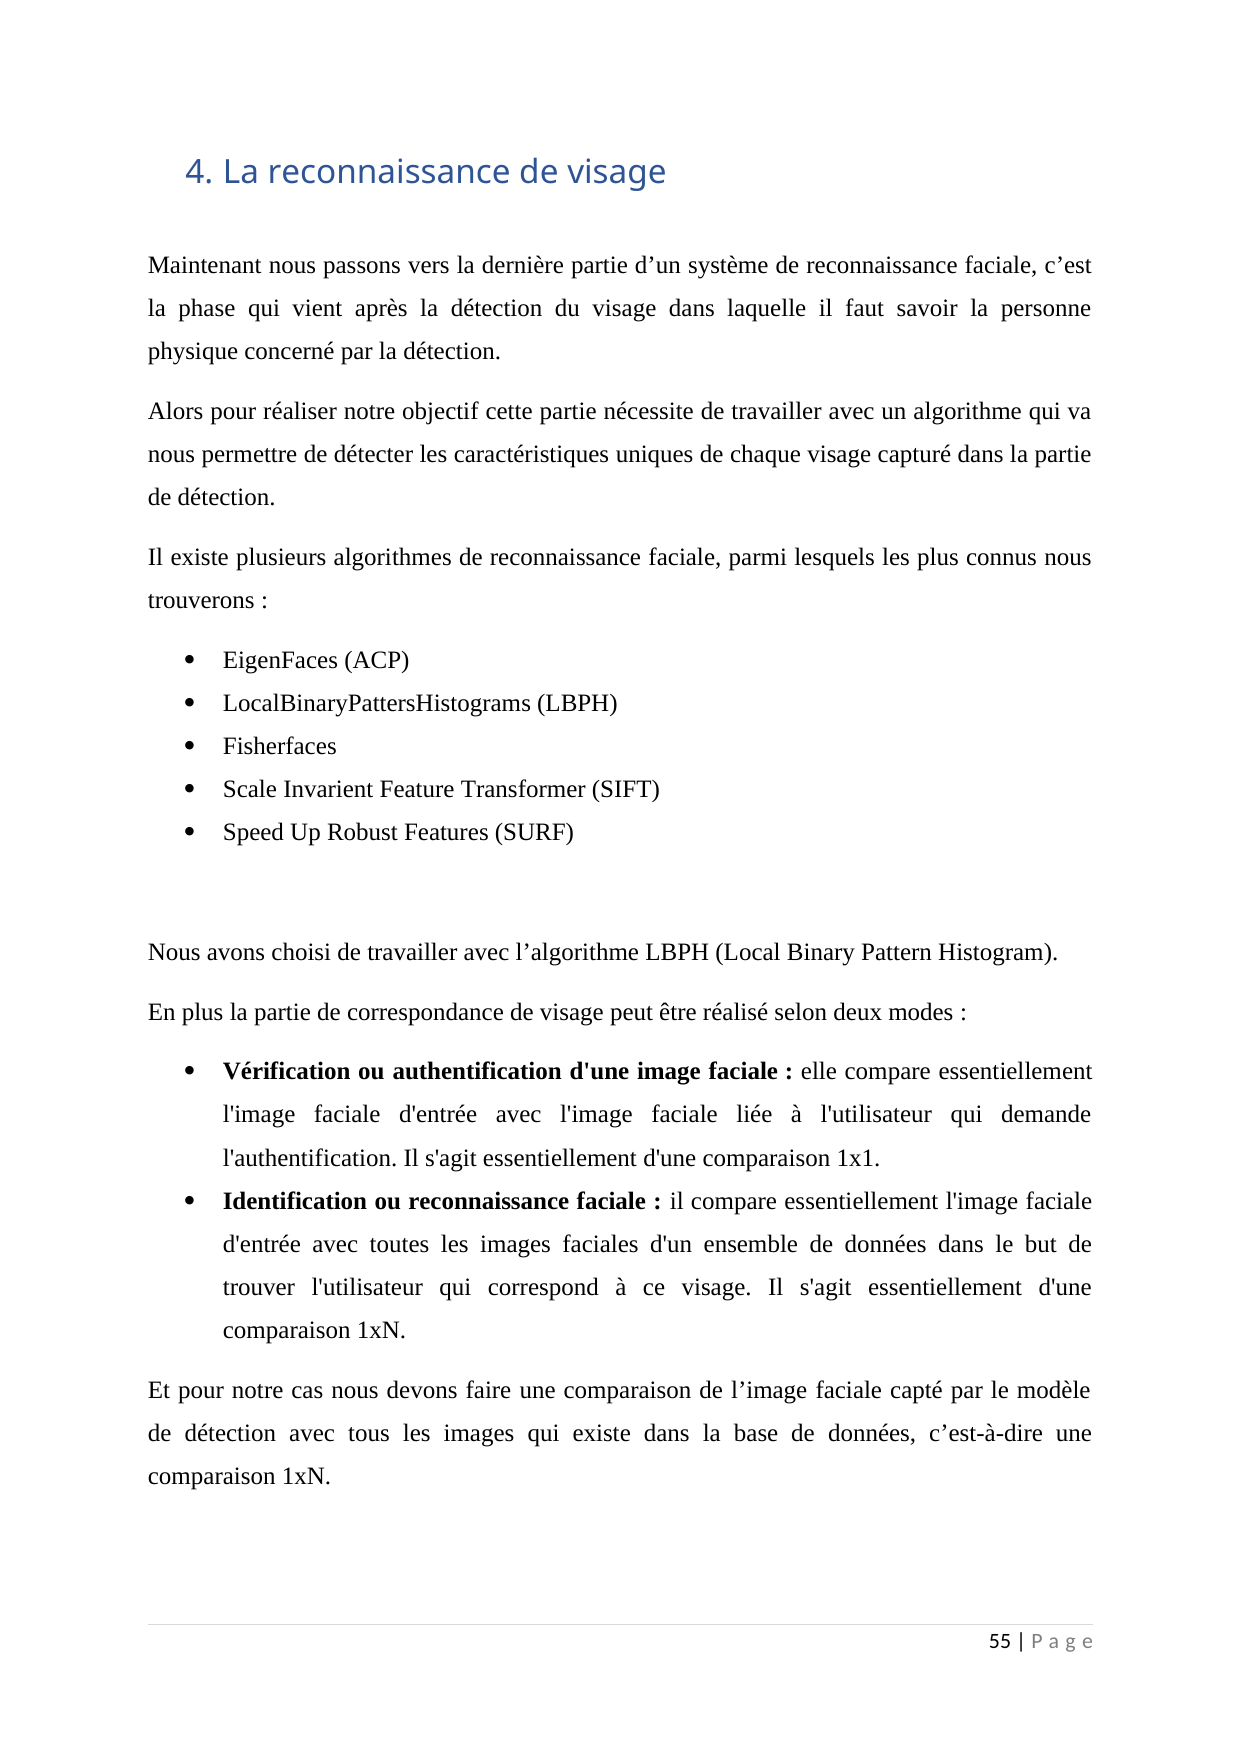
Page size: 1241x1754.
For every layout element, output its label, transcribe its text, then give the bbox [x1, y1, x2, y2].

text En plus la partie de correspondance de visage peut être réalisé selon deux modes : [148, 997, 1093, 1025]
subtitle La reconnaissance de visage [185, 148, 1093, 193]
list Identification ou reconnaissance faciale : il compare essentiellement l'image faciale d'entrée avec toutes les images faciales d'un ensemble de données dans le but de trouver l'utilisateur qui correspond à ce visage. Il s'agit essentiellement d'une comparaison 1xN. [185, 1186, 1093, 1344]
text Il existe plusieurs algorithmes de reconnaissance faciale, parmi lesquels les plus connus nous trouverons : [148, 542, 1093, 614]
list Fisherfaces [185, 731, 1093, 760]
text Alors pour réaliser notre objectif cette partie nécessite de travailler avec un algorithme qui va nous permettre de détecter les caractéristiques uniques de chaque visage capturé dans la partie de détection. [148, 396, 1093, 511]
list LocalBinaryPattersHistograms (LBPH) [185, 688, 1093, 717]
list Vérification ou authentification d'une image faciale : elle compare essentiellement l'image faciale d'entrée avec l'image faciale liée à l'utilisateur qui demande l'authentification. Il s'agit essentiellement d'une comparaison 1x1. [185, 1056, 1093, 1171]
list Scale Invarient Feature Transformer (SIFT) [185, 774, 1093, 803]
list Speed Up Robust Features (SURF) [185, 817, 1093, 846]
list EigenFaces (ACP) [185, 645, 1093, 673]
text Maintenant nous passons vers la dernière partie d’un système de reconnaissance faciale, c’est la phase qui vient après la détection du visage dans laquelle il faut savoir la personne physique concerné par la détection. [148, 250, 1093, 365]
text Nous avons choisi de travailler avec l’algorithme LBPH (Local Binary Pattern Histogram). [148, 937, 1093, 966]
text Et pour notre cas nous devons faire une comparaison de l’image faciale capté par le modèle de détection avec tous les images qui existe dans la base de données, c’est-à-dire une comparaison 1xN. [148, 1375, 1093, 1490]
